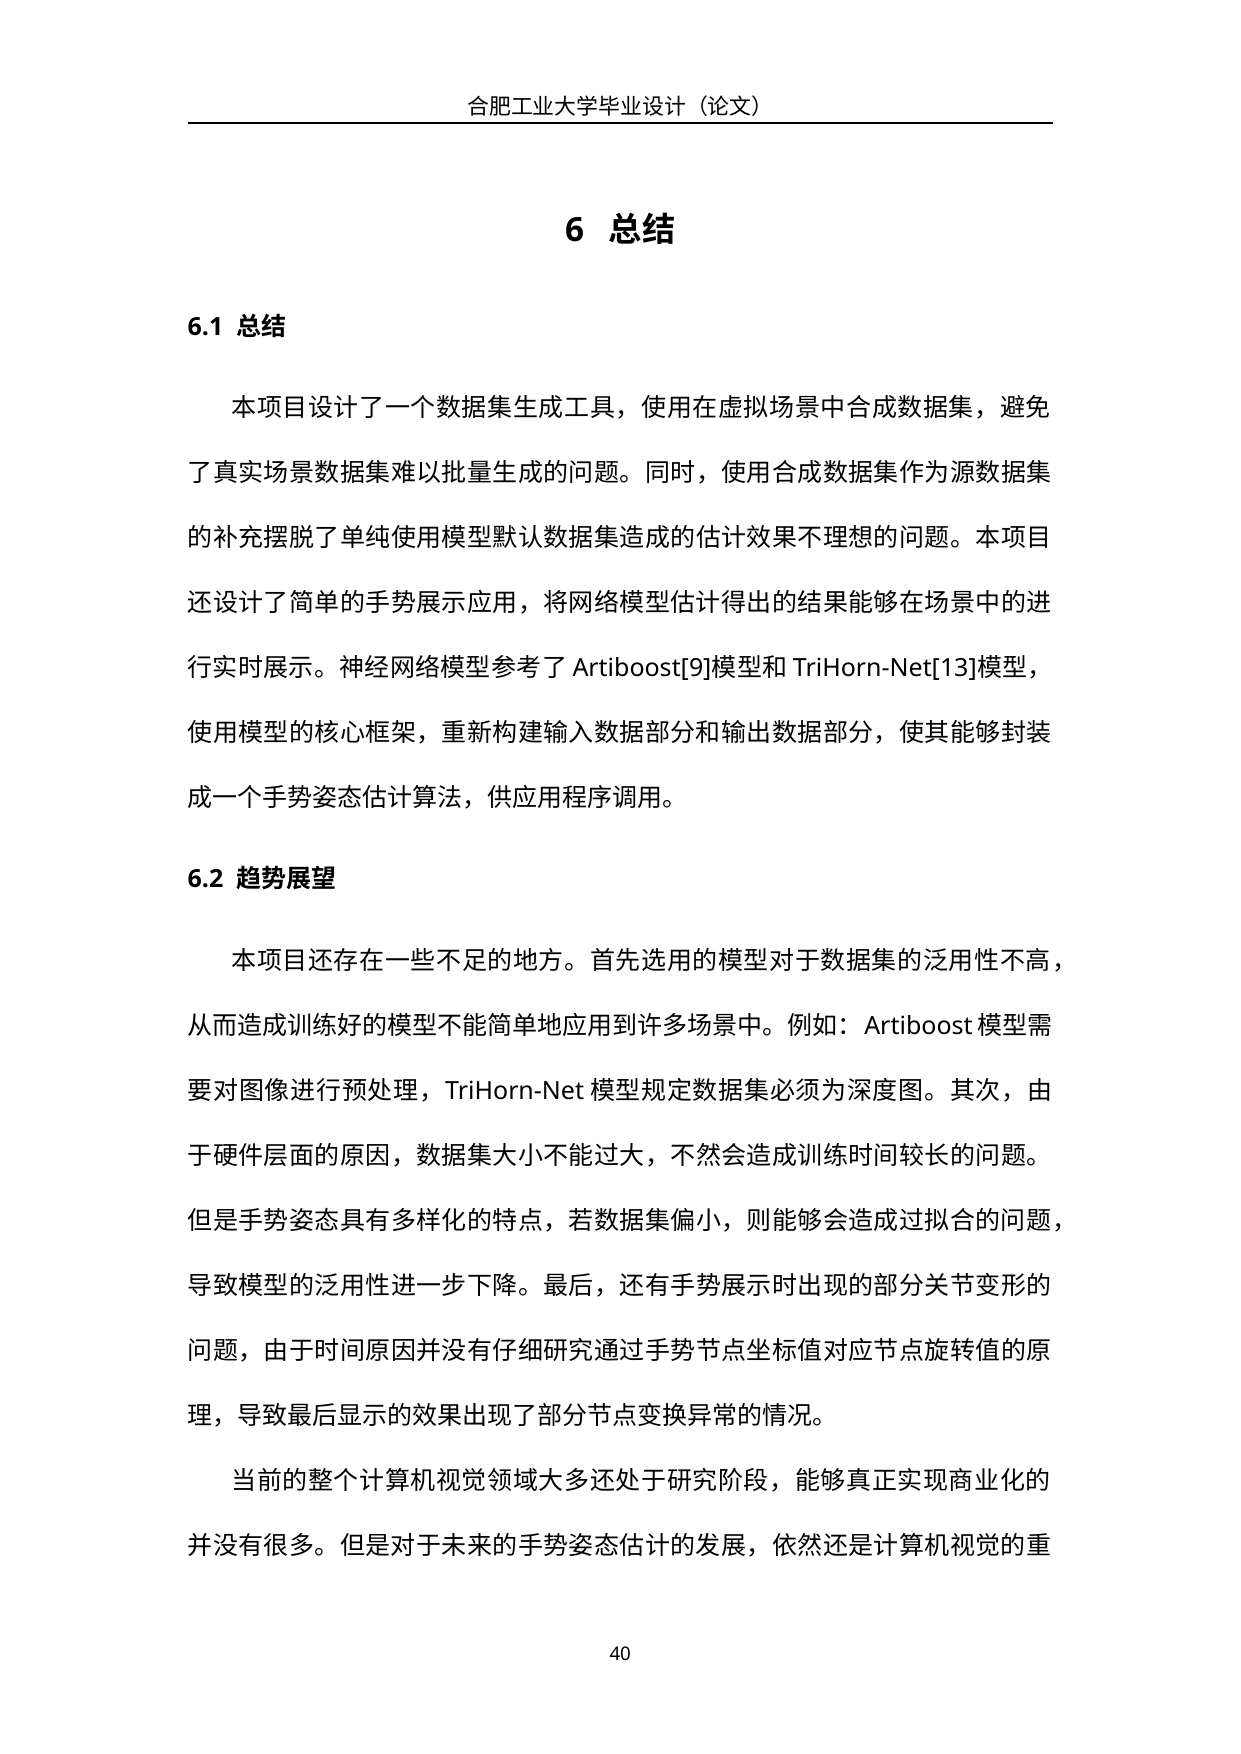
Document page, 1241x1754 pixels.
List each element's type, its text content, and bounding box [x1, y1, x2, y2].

text 本项目设计了一个数据集生成工具，使用在虚拟场景中合成数据集，避免了真实场景数据集难以批量生成的问题。同时，使用合成数据集作为源数据集的补充摆脱了单纯使用模型默认数据集造成的估计效果不理想的问题。本项目还设计了简单的手势展示应用，将网络模型估计得出的结果能够在场景中的进行实时展示。神经网络模型参考了Artiboost[9]模型和TriHorn-Net[13]模型，使用模型的核心框架，重新构建输入数据部分和输出数据部分，使其能够封装成一个手势姿态估计算法，供应用程序调用。 [187, 373, 1053, 828]
subtitle 6.1 总结 [187, 292, 1053, 357]
text 本项目还存在一些不足的地方。首先选用的模型对于数据集的泛用性不高，从而造成训练好的模型不能简单地应用到许多场景中。例如：Artiboost模型需要对图像进行预处理，TriHorn-Net模型规定数据集必须为深度图。其次，由于硬件层面的原因，数据集大小不能过大，不然会造成训练时间较长的问题。但是手势姿态具有多样化的特点，若数据集偏小，则能够会造成过拟合的问题，导致模型的泛用性进一步下降。最后，还有手势展示时出现的部分关节变形的问题，由于时间原因并没有仔细研究通过手势节点坐标值对应节点旋转值的原理，导致最后显示的效果出现了部分节点变换异常的情况。 [187, 926, 1053, 1446]
subtitle 6.2 趋势展望 [187, 844, 1053, 909]
subtitle 总结 [187, 194, 1053, 259]
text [187, 1446, 1053, 1576]
